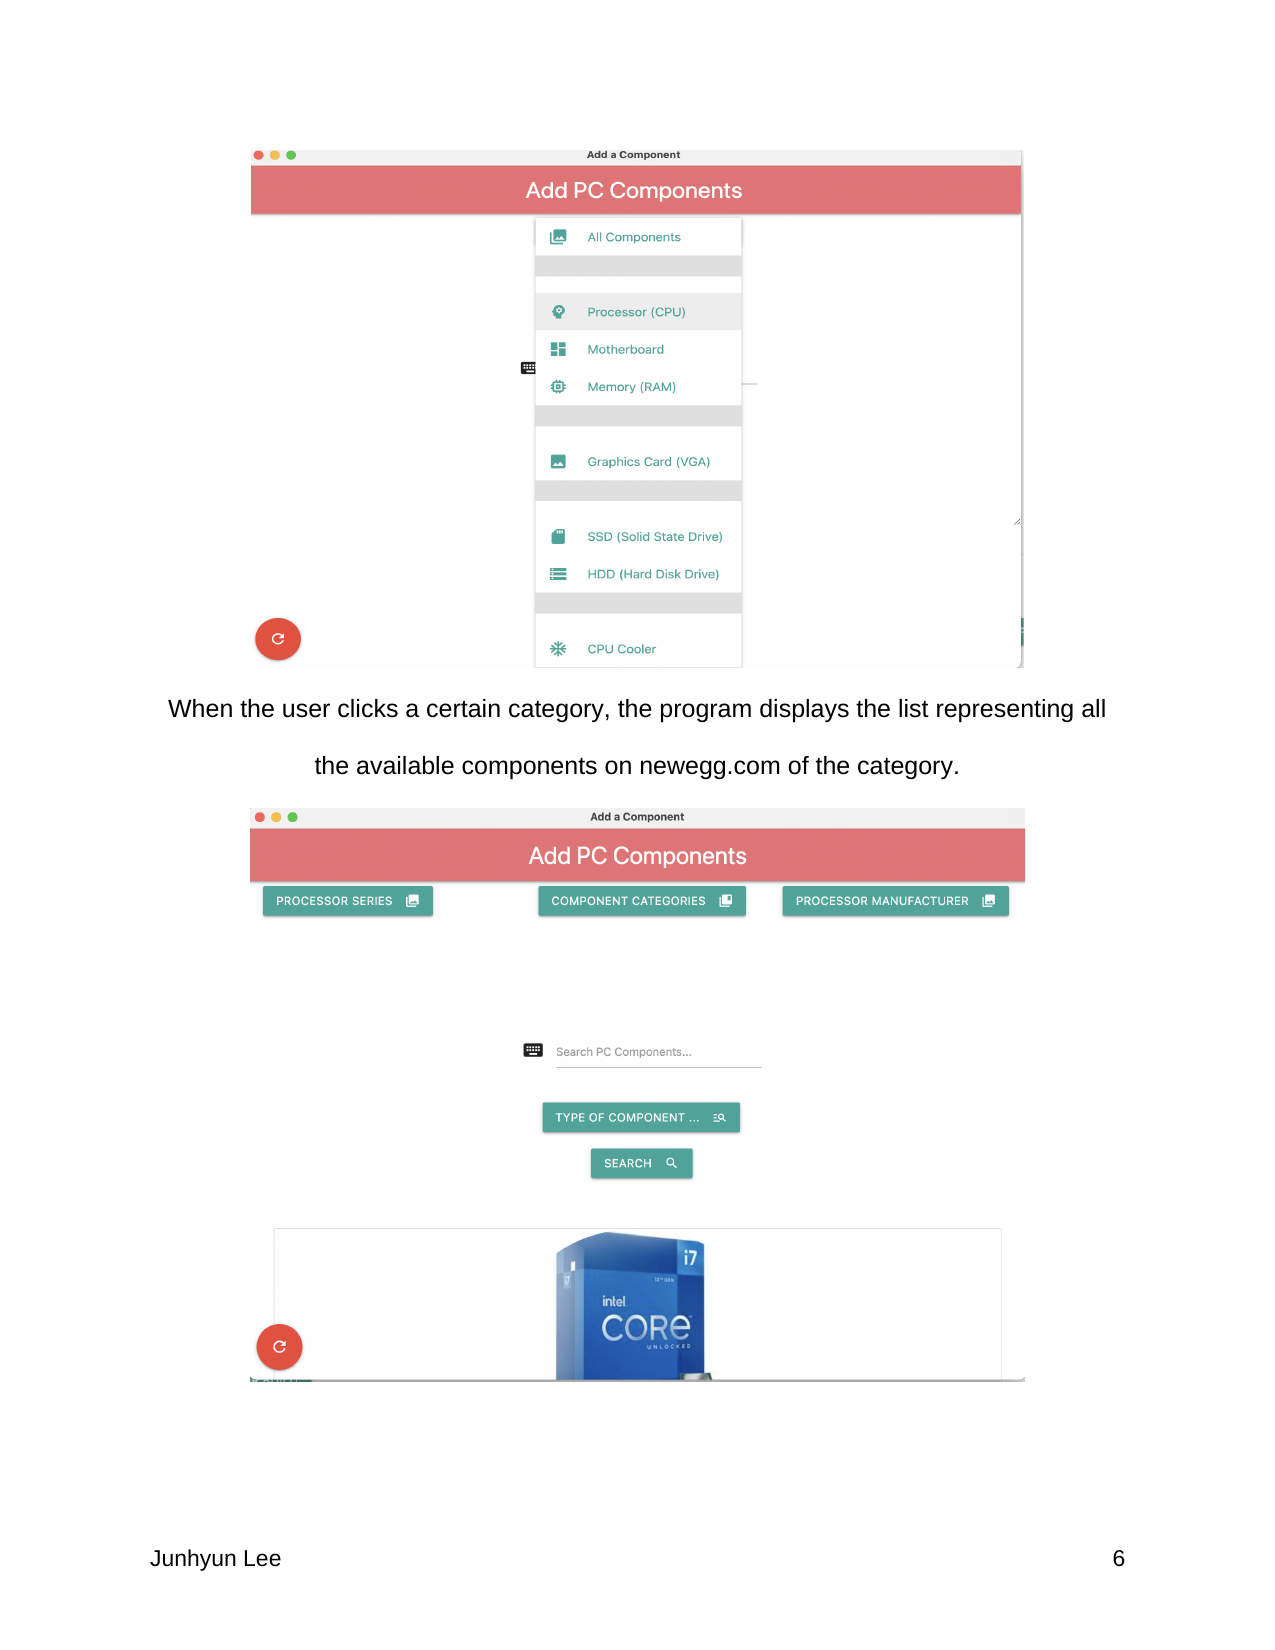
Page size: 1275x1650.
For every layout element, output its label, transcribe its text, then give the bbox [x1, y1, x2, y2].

picture [250, 808, 1025, 1382]
text When the user clicks a certain category, the program displays the list representing all the available components on newegg.com of the category. [150, 693, 1125, 780]
picture [251, 150, 1024, 668]
